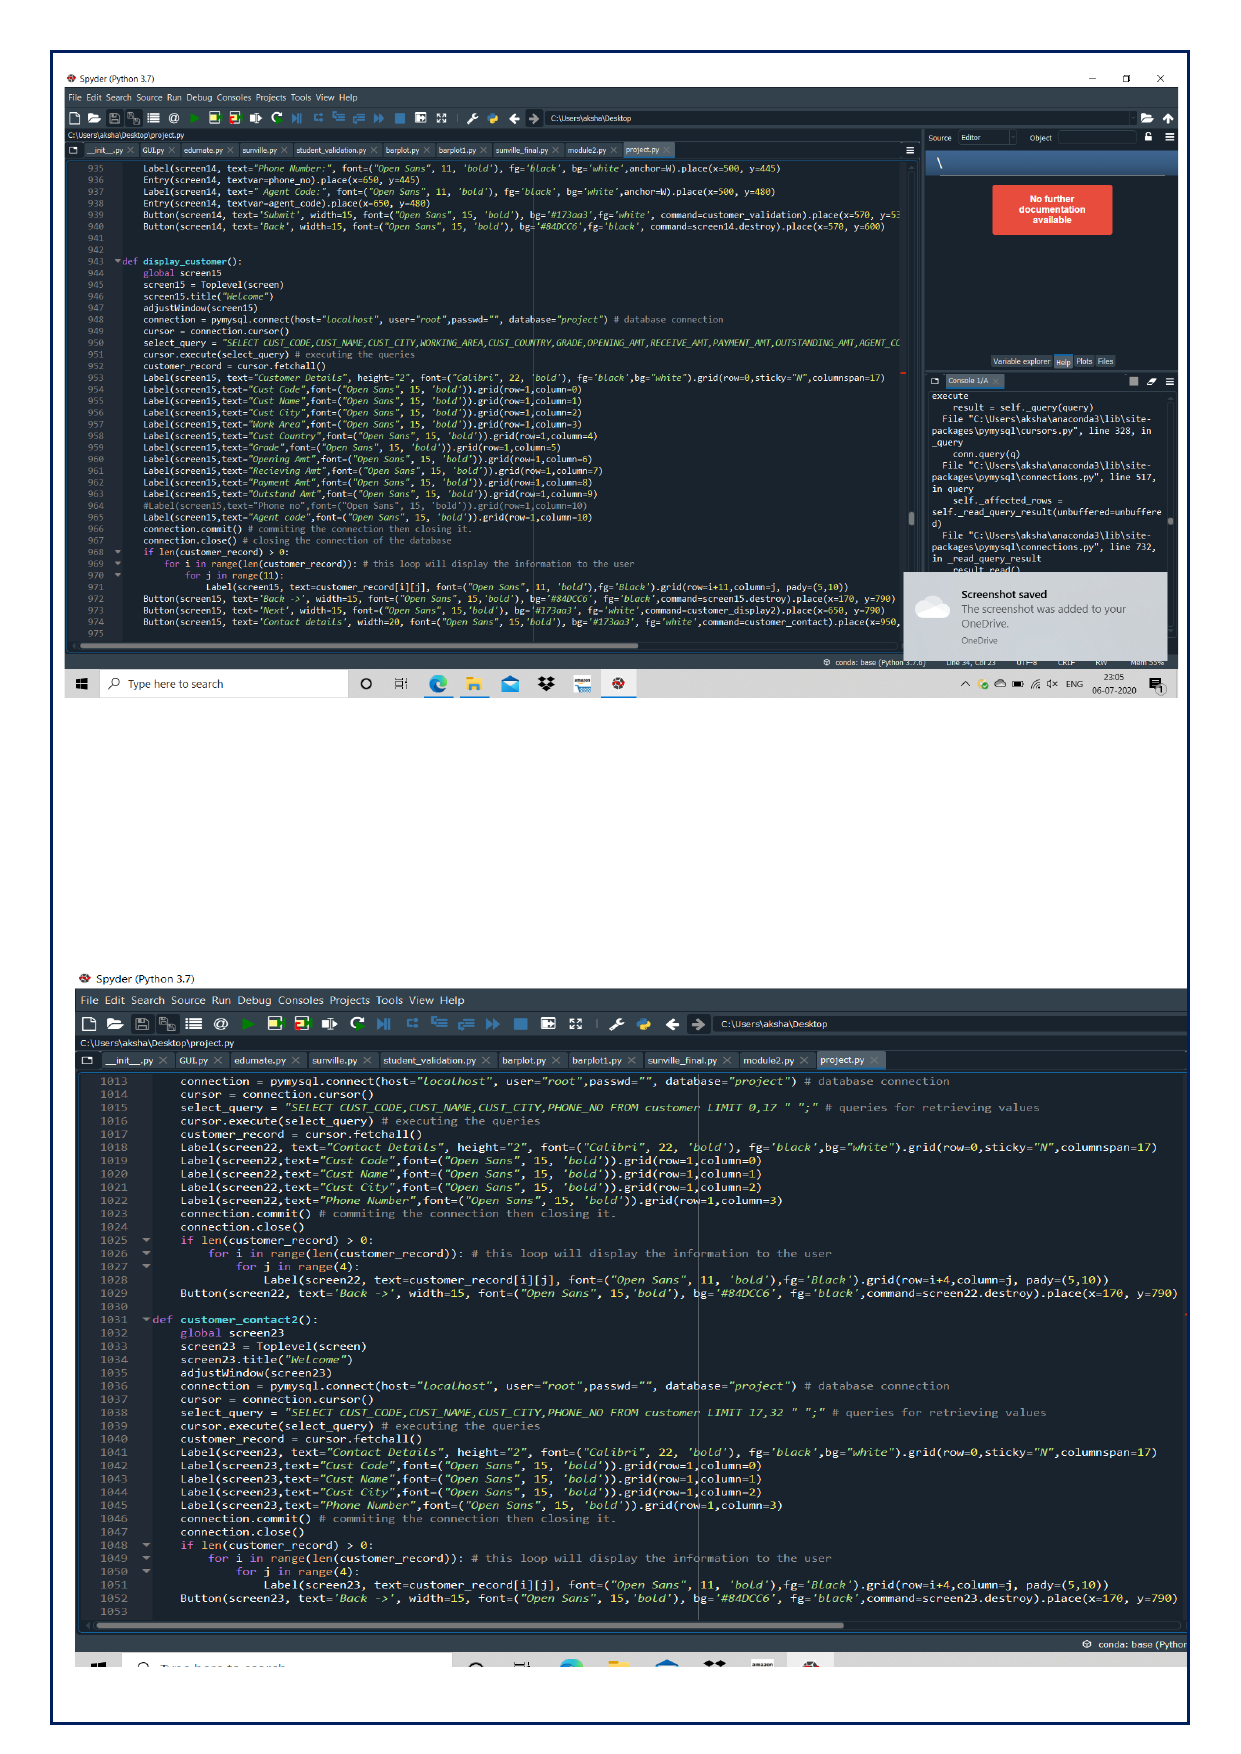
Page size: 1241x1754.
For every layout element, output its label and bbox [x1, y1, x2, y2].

picture [75, 969, 1187, 1667]
picture [64, 70, 1179, 698]
